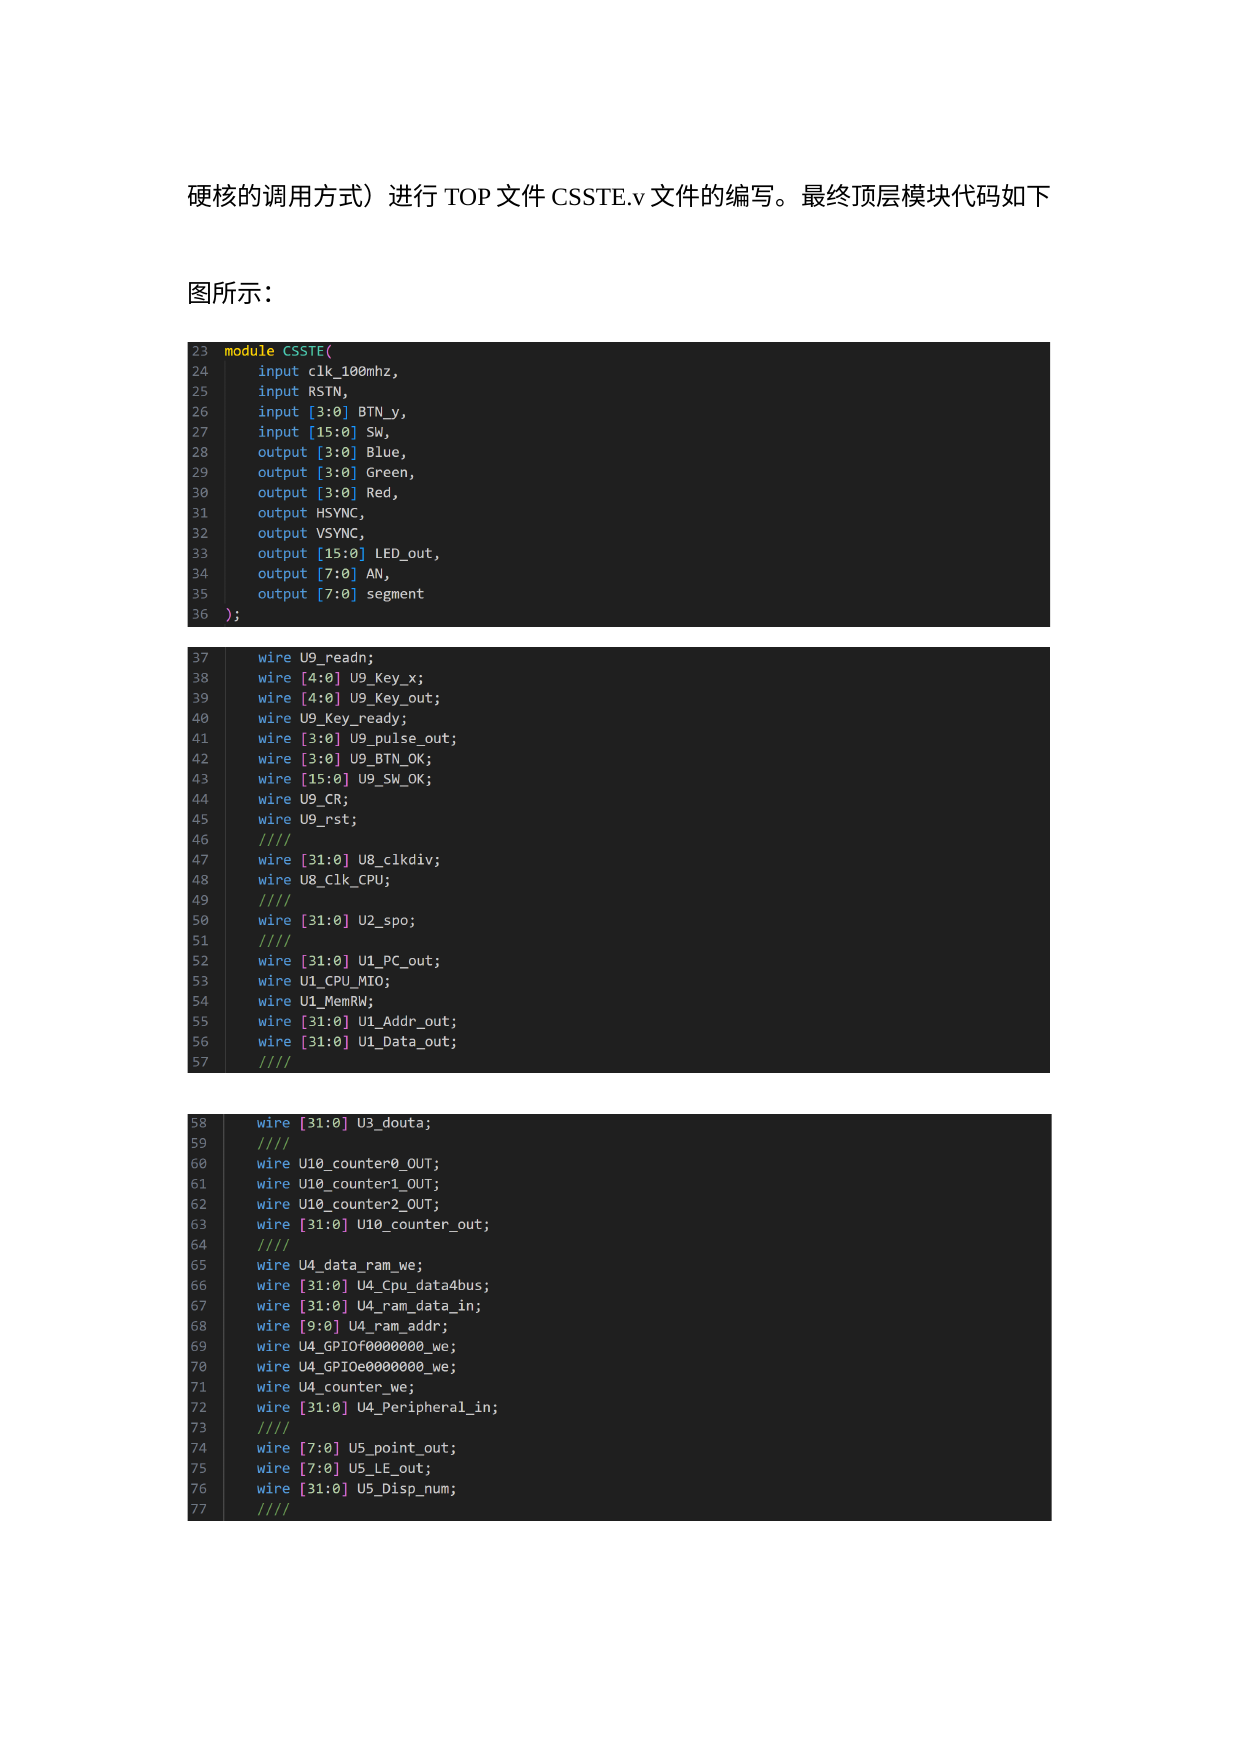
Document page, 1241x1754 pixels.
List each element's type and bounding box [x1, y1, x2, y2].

picture [187, 342, 1051, 627]
picture [187, 647, 1050, 1073]
list [187, 162, 1053, 324]
picture [187, 1114, 1052, 1521]
